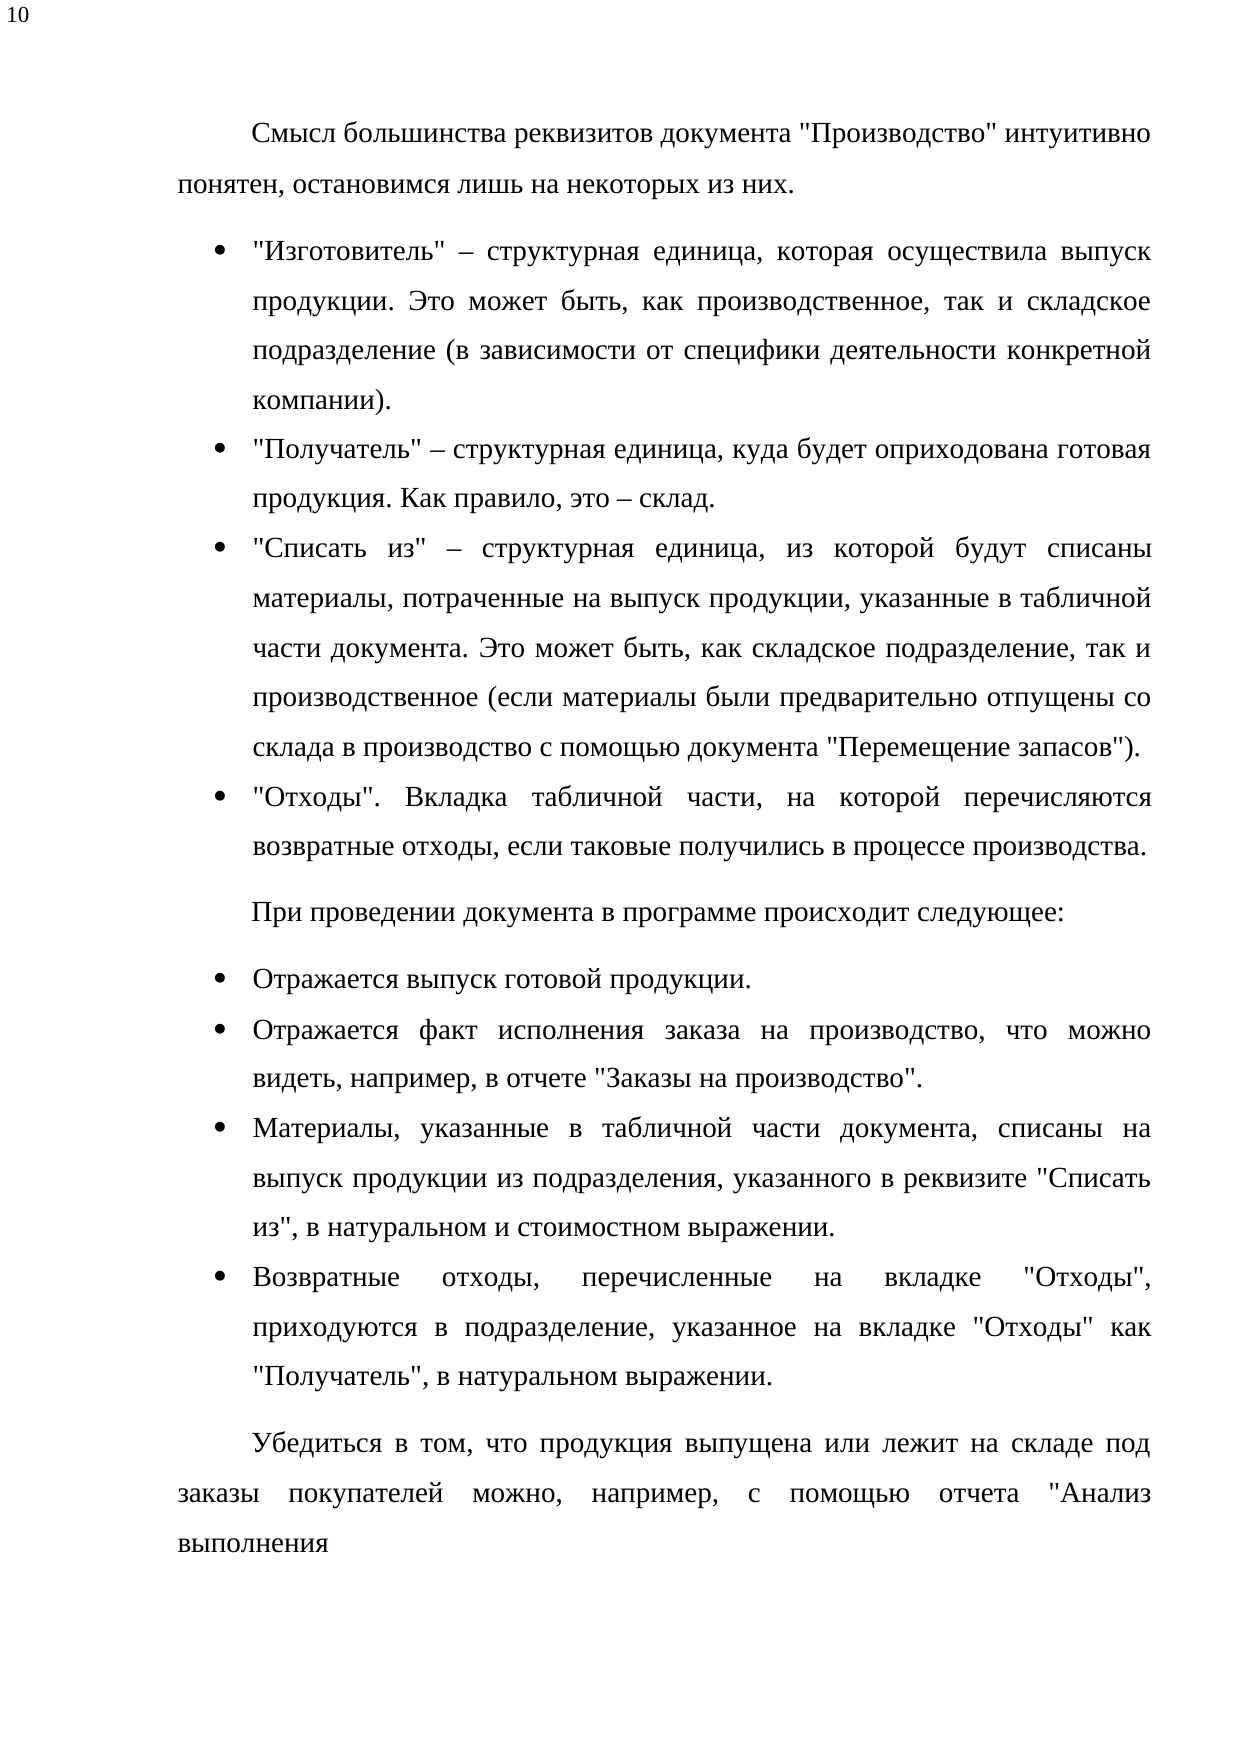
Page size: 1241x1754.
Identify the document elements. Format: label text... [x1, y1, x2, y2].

list Возвратные отходы, перечисленные на вкладке "Отходы", приходуются в подразделение, указанное на вкладке "Отходы" как "Получатель", в натуральном выражении. [215, 1259, 1152, 1392]
list Материалы, указанные в табличной части документа, списаны на выпуск продукции из подразделения, указанного в реквизите "Списать из", в натуральном и стоимостном выражении. [215, 1111, 1151, 1243]
list "Получатель" – структурная единица, куда будет оприходована готовая продукция. Как правило, это – склад. [215, 432, 1152, 514]
list "Списать из" – структурная единица, из которой будут списаны материалы, потраченные на выпуск продукции, указанные в табличной части документа. Это может быть, как складское подразделение, так и производственное (если материалы были предварительно отпущены со склада в производство с помощью документа "Перемещение запасов"). [215, 531, 1152, 762]
text Смысл большинства реквизитов документа "Производство" интуитивно понятен, остановимся лишь на некоторых из них. [177, 115, 1152, 199]
list Отражается выпуск готовой продукции. [215, 962, 1163, 995]
text При проведении документа в программе происходит следующее: [251, 894, 1163, 928]
list Отражается факт исполнения заказа на производство, что можно видеть, например, в отчете "Заказы на производство". [215, 1012, 1152, 1094]
text Убедиться в том, что продукция выпущена или лежит на складе под заказы покупателей можно, например, с помощью отчета "Анализ выполнения [177, 1425, 1152, 1559]
list "Отходы". Вкладка табличной части, на которой перечисляются возвратные отходы, если таковые получились в процессе производства. [215, 779, 1152, 861]
list "Изготовитель" – структурная единица, которая осуществила выпуск продукции. Это может быть, как производственное, так и складское подразделение (в зависимости от специфики деятельности конкретной компании). [215, 233, 1152, 415]
